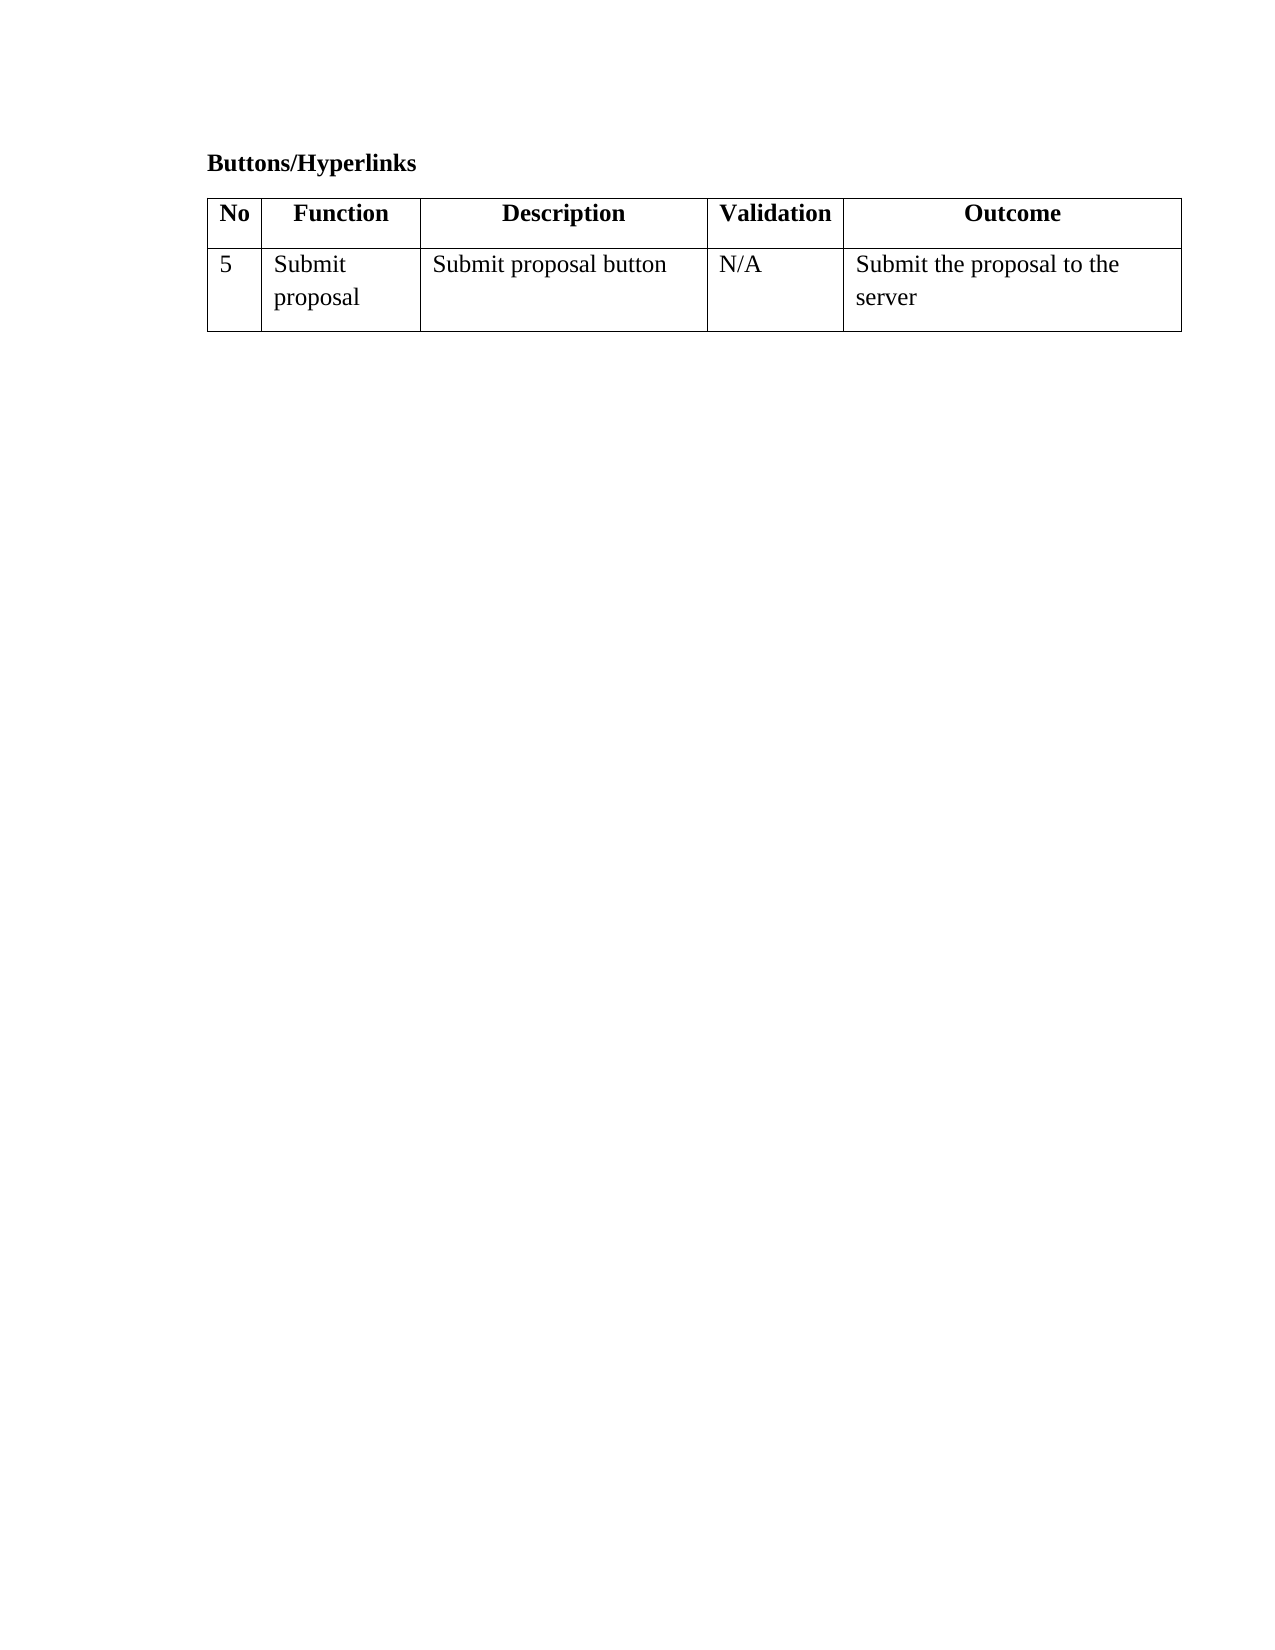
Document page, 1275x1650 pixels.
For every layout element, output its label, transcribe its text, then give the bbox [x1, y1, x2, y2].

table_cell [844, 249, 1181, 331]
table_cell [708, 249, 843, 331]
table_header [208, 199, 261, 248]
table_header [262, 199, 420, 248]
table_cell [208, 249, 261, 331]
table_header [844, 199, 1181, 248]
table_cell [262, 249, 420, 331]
text Buttons/Hyperlinks [207, 148, 1157, 176]
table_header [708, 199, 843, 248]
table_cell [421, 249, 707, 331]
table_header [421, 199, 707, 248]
